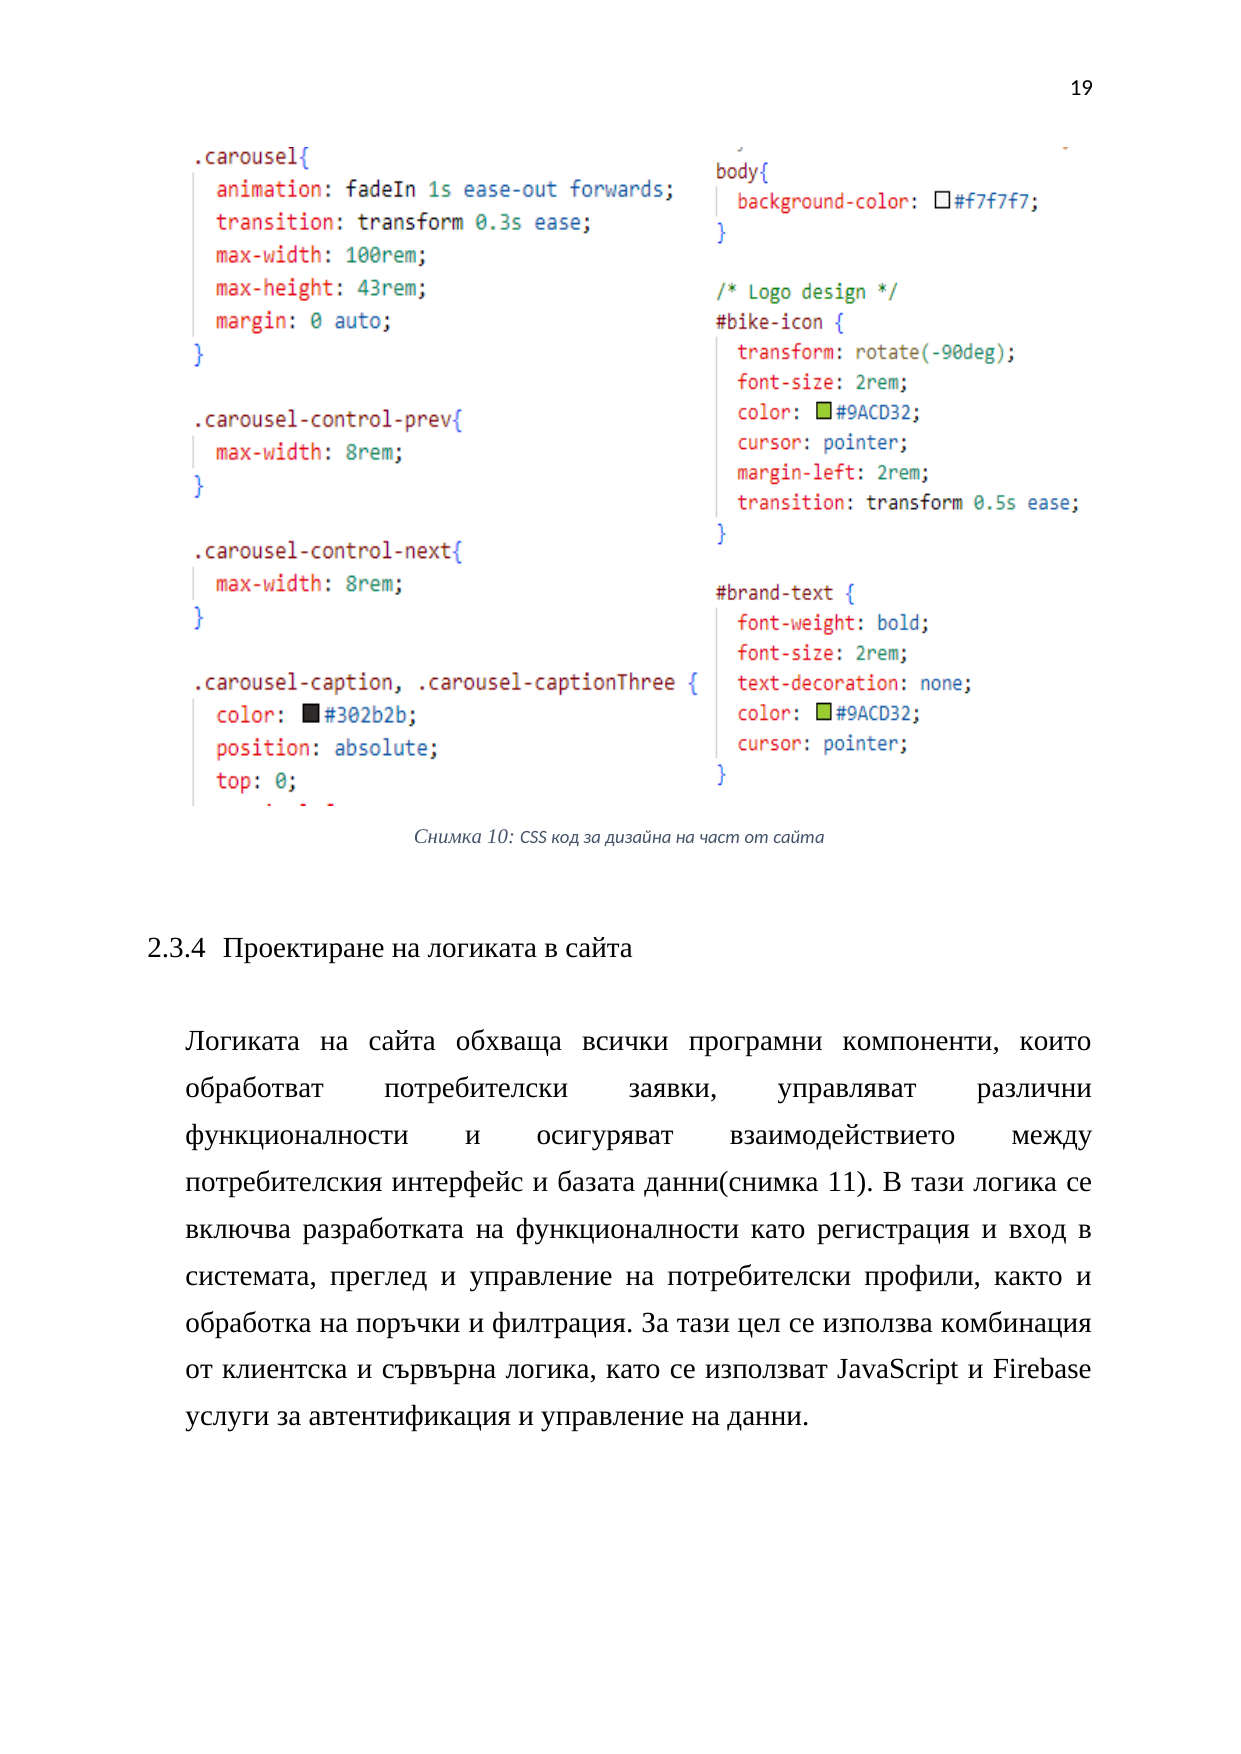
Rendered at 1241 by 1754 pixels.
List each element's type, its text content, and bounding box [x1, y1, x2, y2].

text Логиката на сайта обхваща всички програмни компоненти, които обработват потребителски заявки, управляват различни функционалности и осигуряват взаимодействието между потребителския интерфейс и базата данни(снимка 11). В тази логика се включва разработката на функционалности като регистрация и вход в системата, преглед и управление на потребителски профили, както и обработка на поръчки и филтрация. За тази цел се използва комбинация от клиентска и сървърна логика, като се използват JavaScript и Firebase услуги за автентификация и управление на данни. [185, 1023, 1093, 1432]
subtitle 2.3.4 Проектиране на логиката в сайта [147, 930, 1093, 963]
picture [185, 147, 1087, 806]
